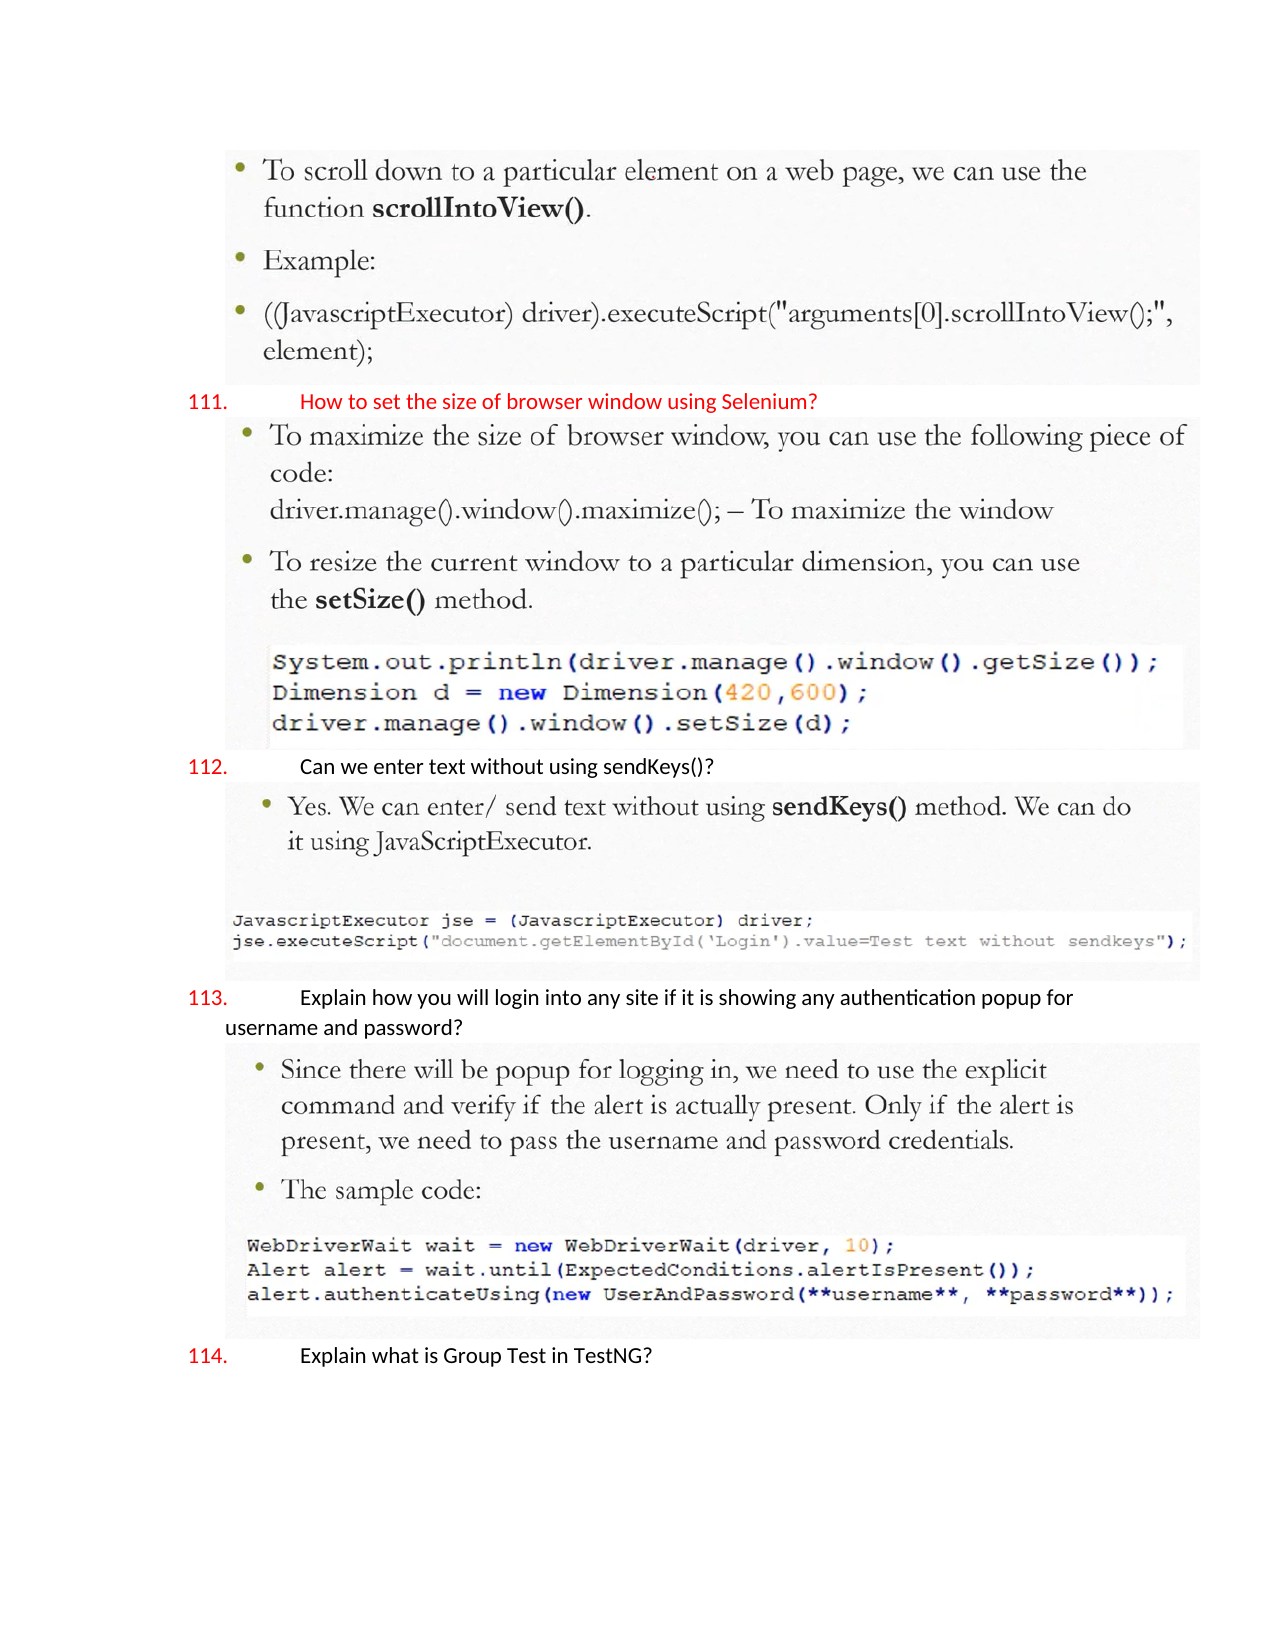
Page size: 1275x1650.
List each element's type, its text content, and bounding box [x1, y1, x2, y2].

picture [225, 150, 1200, 385]
list How to set the size of browser window using Selenium? [187, 387, 1125, 415]
list Explain how you will login into any site if it is showing any authentication popup for username and password? [187, 983, 1125, 1041]
picture [225, 782, 1200, 981]
picture [225, 1043, 1200, 1339]
picture [225, 417, 1200, 750]
list Explain what is Group Test in TestNG? [187, 1341, 1125, 1369]
list Can we enter text without using sendKeys()? [187, 752, 1125, 780]
